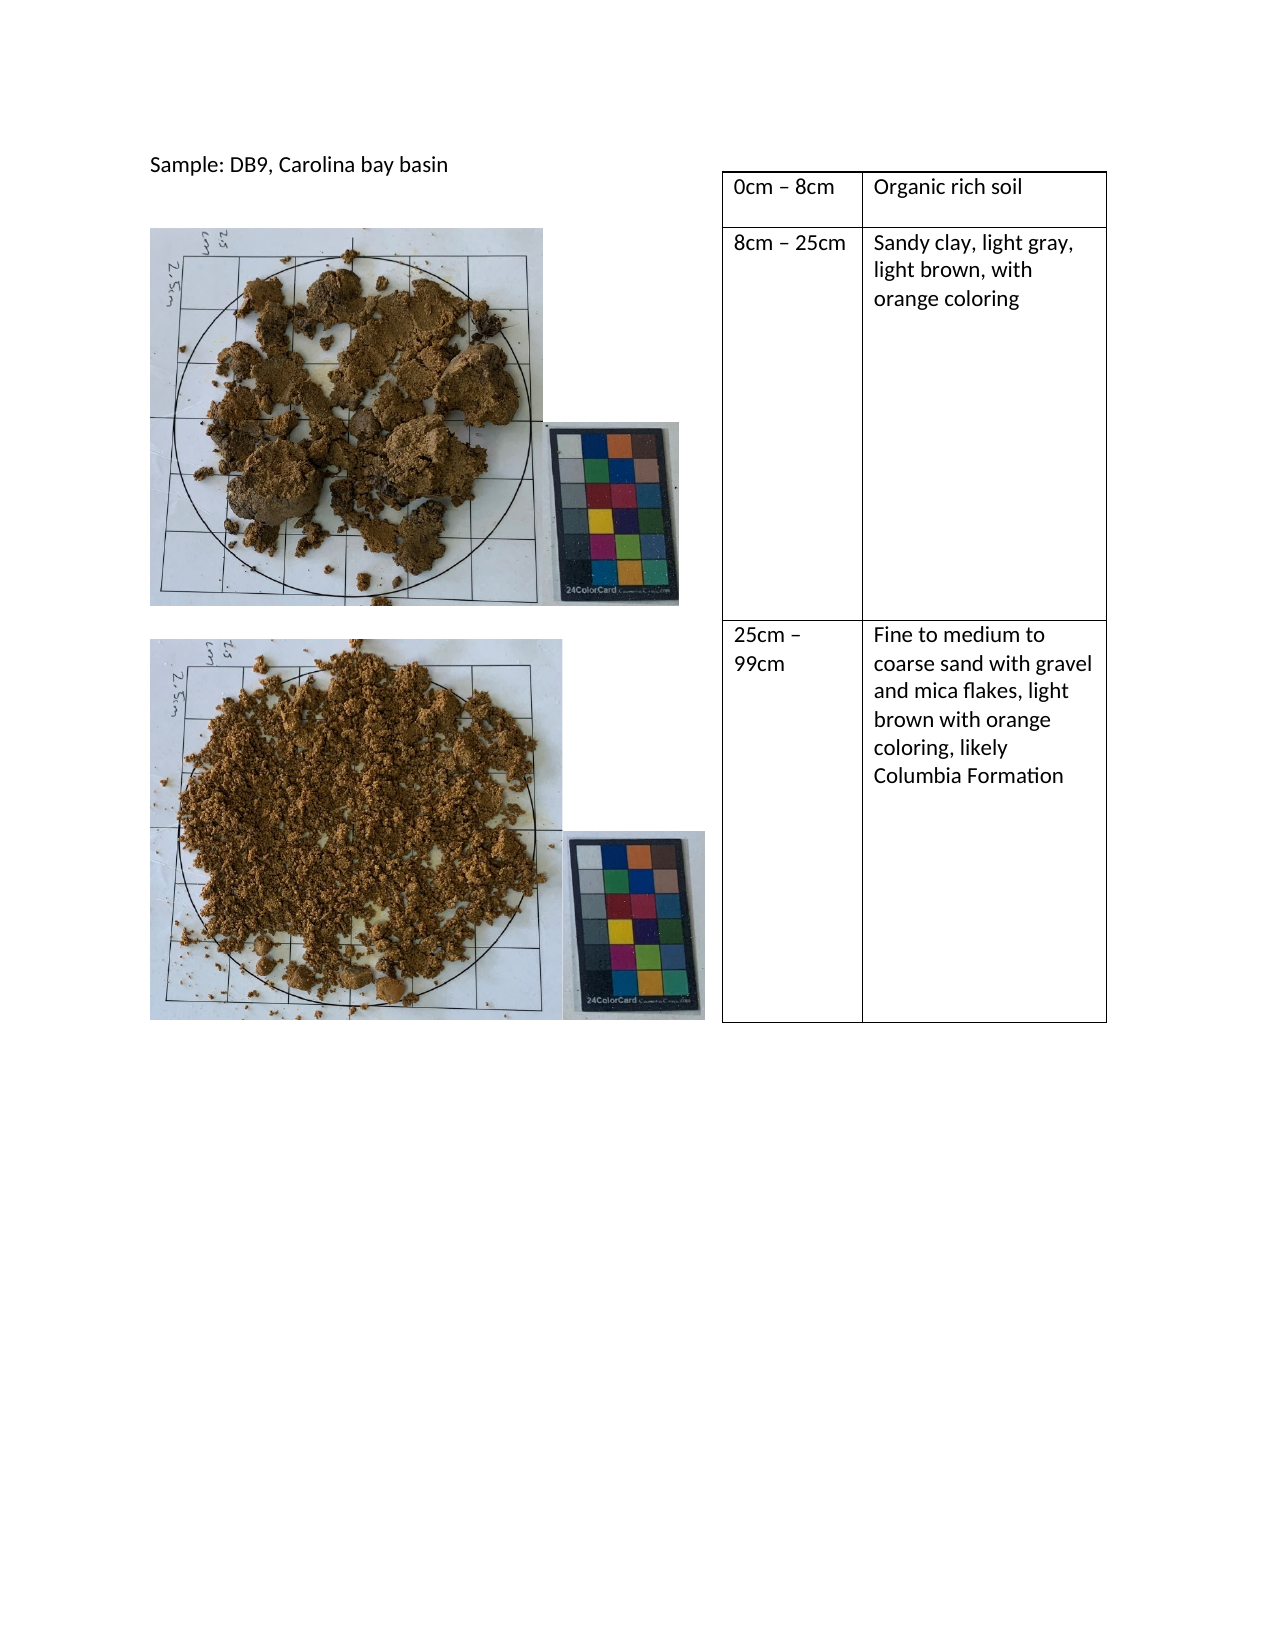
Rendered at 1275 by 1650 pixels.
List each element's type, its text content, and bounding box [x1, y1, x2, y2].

text Sample: DB9, Carolina bay basin [150, 150, 1125, 178]
table_cell 25cm – 99cm [723, 621, 862, 1022]
table_header 0cm – 8cm [723, 173, 862, 227]
table_header Organic rich soil [863, 173, 1106, 227]
table_cell 8cm – 25cm [723, 228, 862, 619]
picture [150, 639, 705, 1020]
picture [150, 228, 679, 606]
table_cell Sandy clay, light gray, light brown, with orange coloring [863, 228, 1106, 619]
table_cell Fine to medium to coarse sand with gravel and mica flakes, light brown with orange coloring, likely Columbia Formation [863, 621, 1106, 1022]
